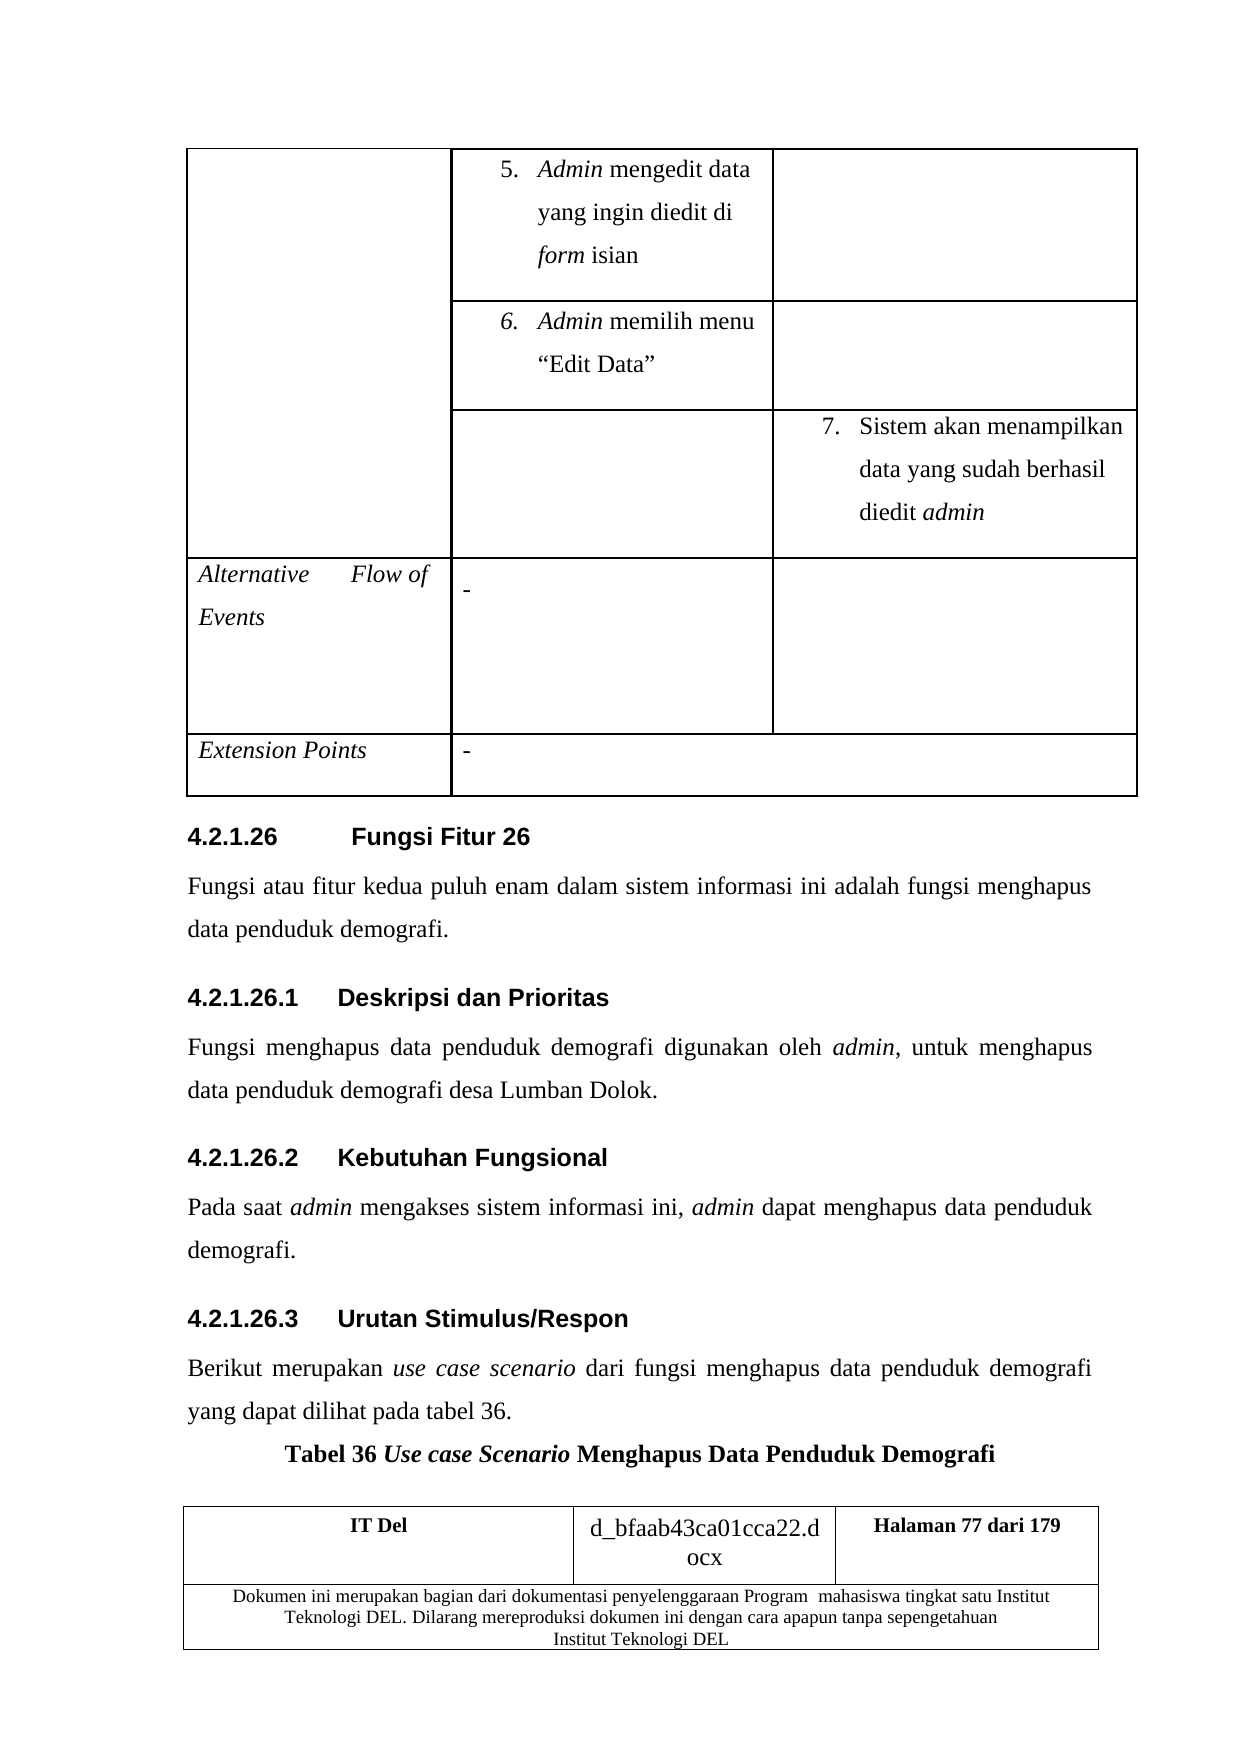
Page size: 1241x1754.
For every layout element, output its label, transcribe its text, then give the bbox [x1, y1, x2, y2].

text Berikut merupakan use case scenario dari fungsi menghapus data penduduk demografi yang dapat dilihat pada tabel 36. [187, 1353, 1092, 1425]
text Pada saat admin mengakses sistem informasi ini, admin dapat menghapus data penduduk demografi. [187, 1192, 1092, 1264]
list Kebutuhan Fungsional [187, 1143, 1092, 1172]
text Tabel 36 Use case Scenario Menghapus Data Penduduk Demografi [187, 1439, 1092, 1468]
list Deskripsi dan Prioritas [187, 982, 1092, 1011]
table_cell - [453, 559, 772, 732]
table_cell Extension Points [188, 735, 450, 795]
table_cell Admin mengedit data yang ingin diedit di form isian [453, 150, 772, 300]
list Urutan Stimulus/Respon [187, 1304, 1092, 1332]
table_cell Alternative Flow of Events [188, 559, 450, 732]
table_cell - [453, 735, 1136, 795]
table_cell [774, 559, 1136, 732]
table_cell [774, 302, 1136, 409]
table_cell [774, 150, 1136, 300]
table_cell [453, 411, 772, 557]
table_cell Admin memilih menu “Edit Data” [453, 302, 772, 409]
list Fungsi Fitur 26 [187, 822, 1092, 851]
text Fungsi menghapus data penduduk demografi digunakan oleh admin, untuk menghapus data penduduk demografi desa Lumban Dolok. [187, 1032, 1092, 1104]
table_cell Sistem akan menampilkan data yang sudah berhasil diedit admin [774, 411, 1136, 557]
text Fungsi atau fitur kedua puluh enam dalam sistem informasi ini adalah fungsi menghapus data penduduk demografi. [187, 871, 1092, 943]
